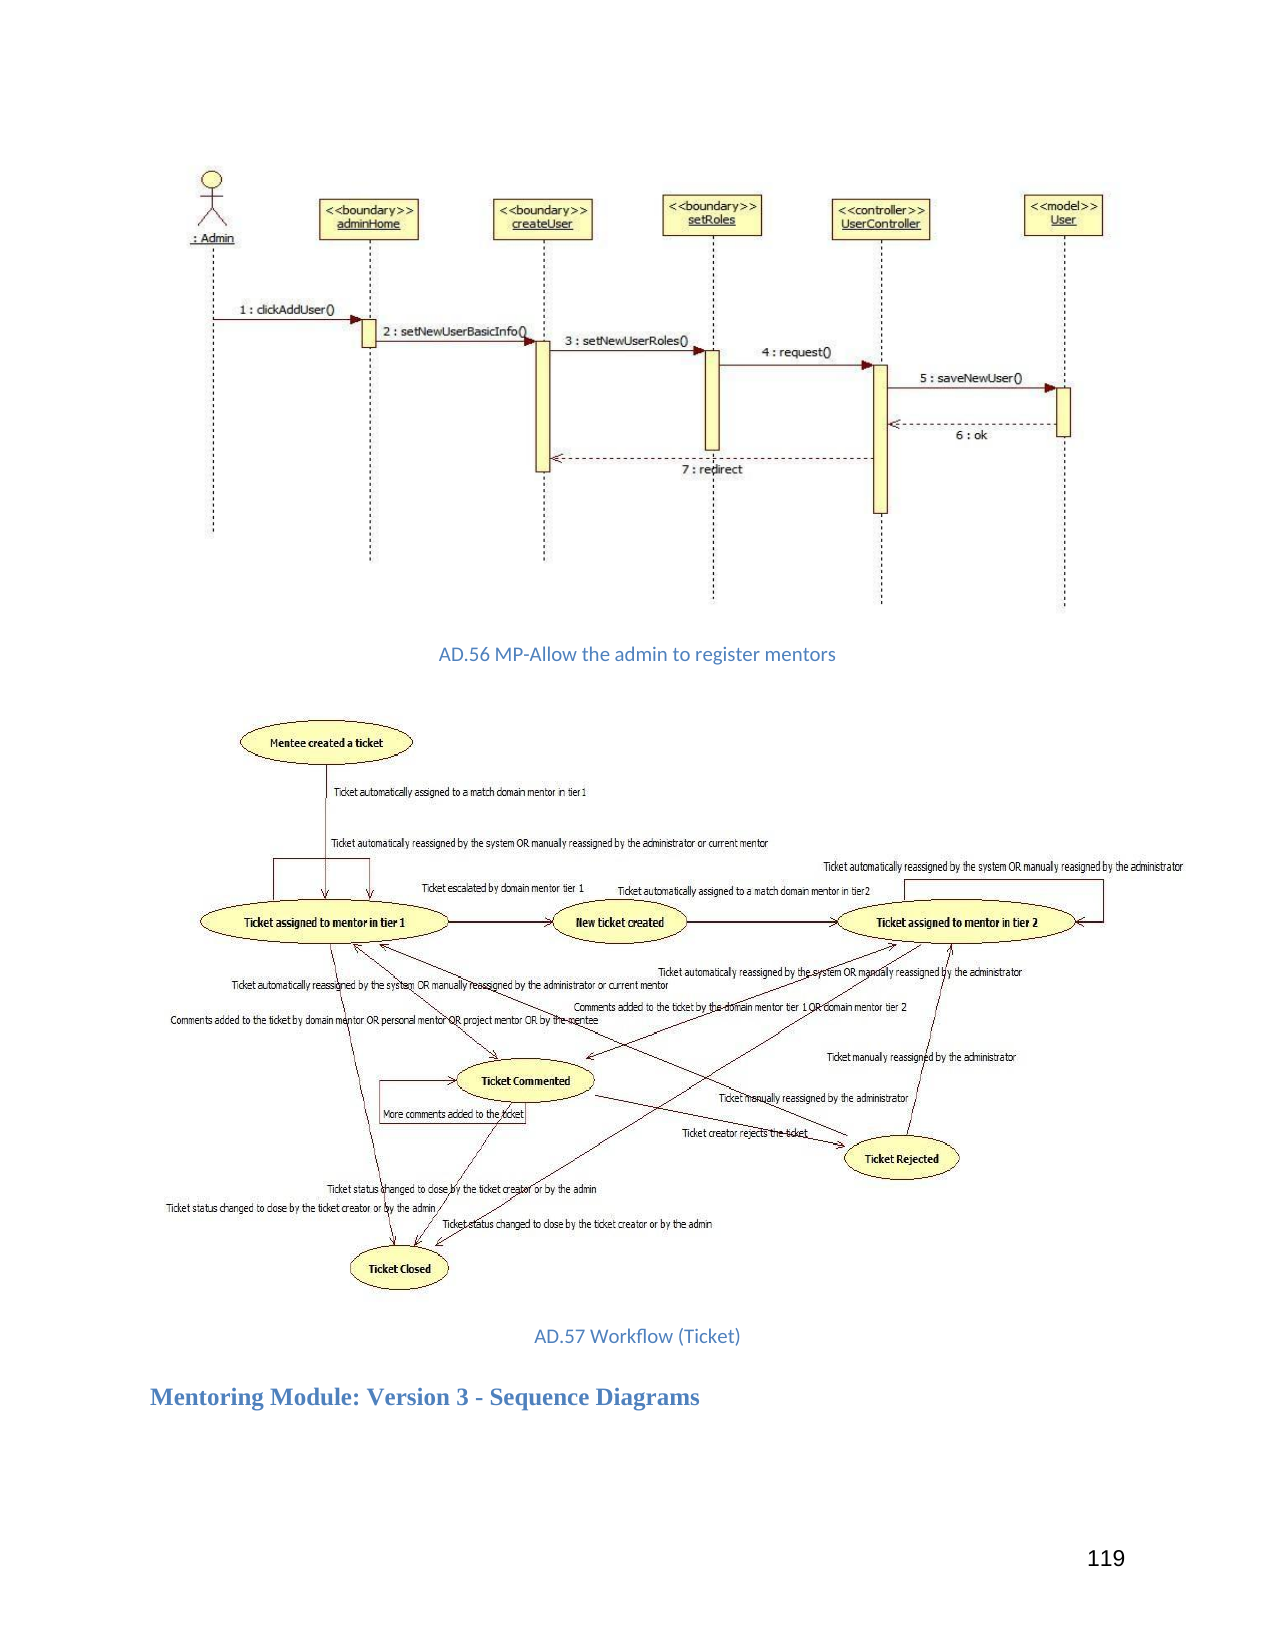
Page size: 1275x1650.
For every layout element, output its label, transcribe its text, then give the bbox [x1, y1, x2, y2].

text AD.57 Workflow (Ticket) [150, 1311, 1125, 1349]
text Mentoring Module: Version 3 - Sequence Diagrams [150, 1382, 1125, 1411]
picture [150, 700, 1199, 1311]
picture [150, 150, 1125, 629]
text AD.56 MP-Allow the admin to register mentors [150, 629, 1125, 667]
